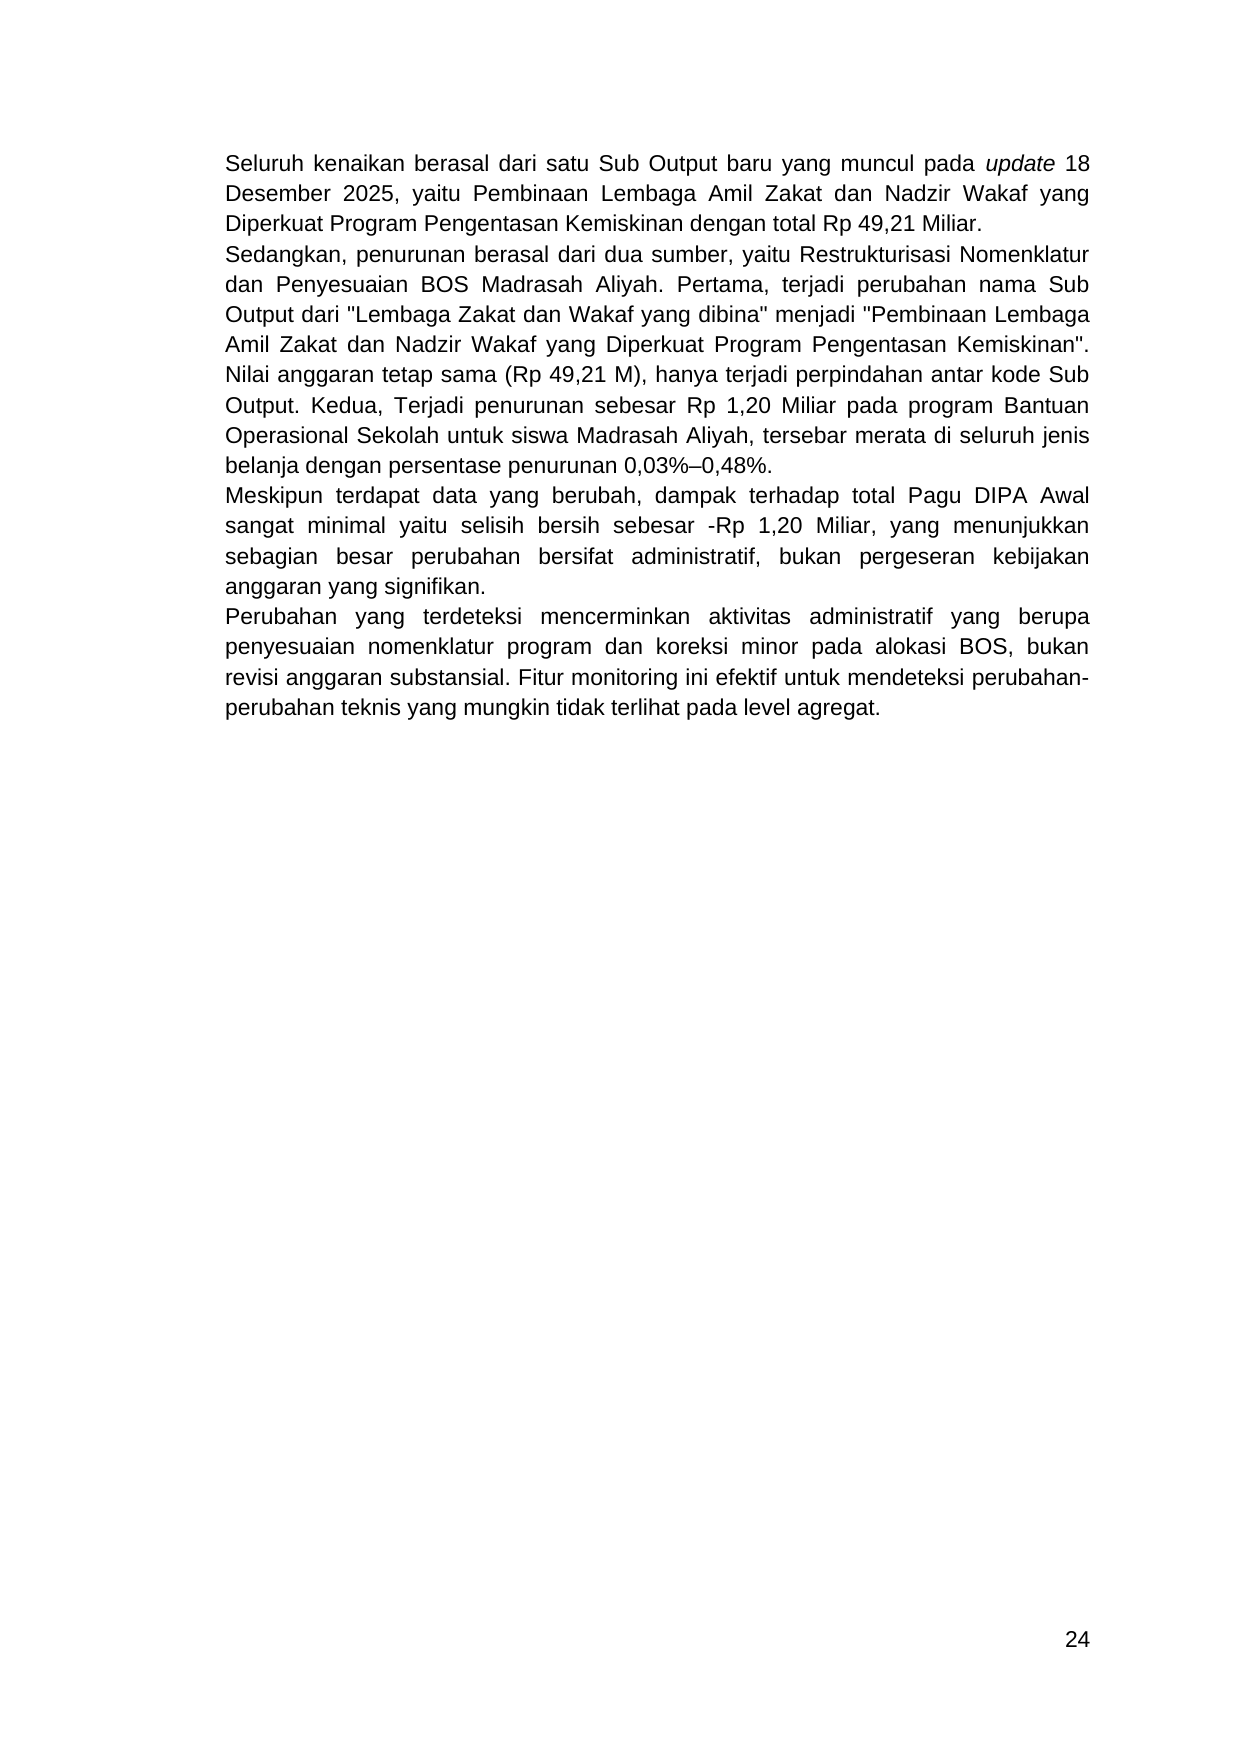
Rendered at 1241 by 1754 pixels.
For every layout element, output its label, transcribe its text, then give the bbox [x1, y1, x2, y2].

list Seluruh kenaikan berasal dari satu Sub Output baru yang muncul pada update 18 Desember 2025, yaitu Pembinaan Lembaga Amil Zakat dan Nadzir Wakaf yang Diperkuat Program Pengentasan Kemiskinan dengan total Rp 49,21 Miliar. [225, 150, 1090, 237]
list Meskipun terdapat data yang berubah, dampak terhadap total Pagu DIPA Awal sangat minimal yaitu selisih bersih sebesar -Rp 1,20 Miliar, yang menunjukkan sebagian besar perubahan bersifat administratif, bukan pergeseran kebijakan anggaran yang signifikan. [225, 482, 1090, 599]
list Sedangkan, penurunan berasal dari dua sumber, yaitu Restrukturisasi Nomenklatur dan Penyesuaian BOS Madrasah Aliyah. Pertama, terjadi perubahan nama Sub Output dari "Lembaga Zakat dan Wakaf yang dibina" menjadi "Pembinaan Lembaga Amil Zakat dan Nadzir Wakaf yang Diperkuat Program Pengentasan Kemiskinan". Nilai anggaran tetap sama (Rp 49,21 M), hanya terjadi perpindahan antar kode Sub Output. Kedua, Terjadi penurunan sebesar Rp 1,20 Miliar pada program Bantuan Operasional Sekolah untuk siswa Madrasah Aliyah, tersebar merata di seluruh jenis belanja dengan persentase penurunan 0,03%–0,48%. [225, 241, 1090, 478]
list Perubahan yang terdeteksi mencerminkan aktivitas administratif yang berupa penyesuaian nomenklatur program dan koreksi minor pada alokasi BOS, bukan revisi anggaran substansial. Fitur monitoring ini efektif untuk mendeteksi perubahan-perubahan teknis yang mungkin tidak terlihat pada level agregat. [225, 603, 1090, 720]
